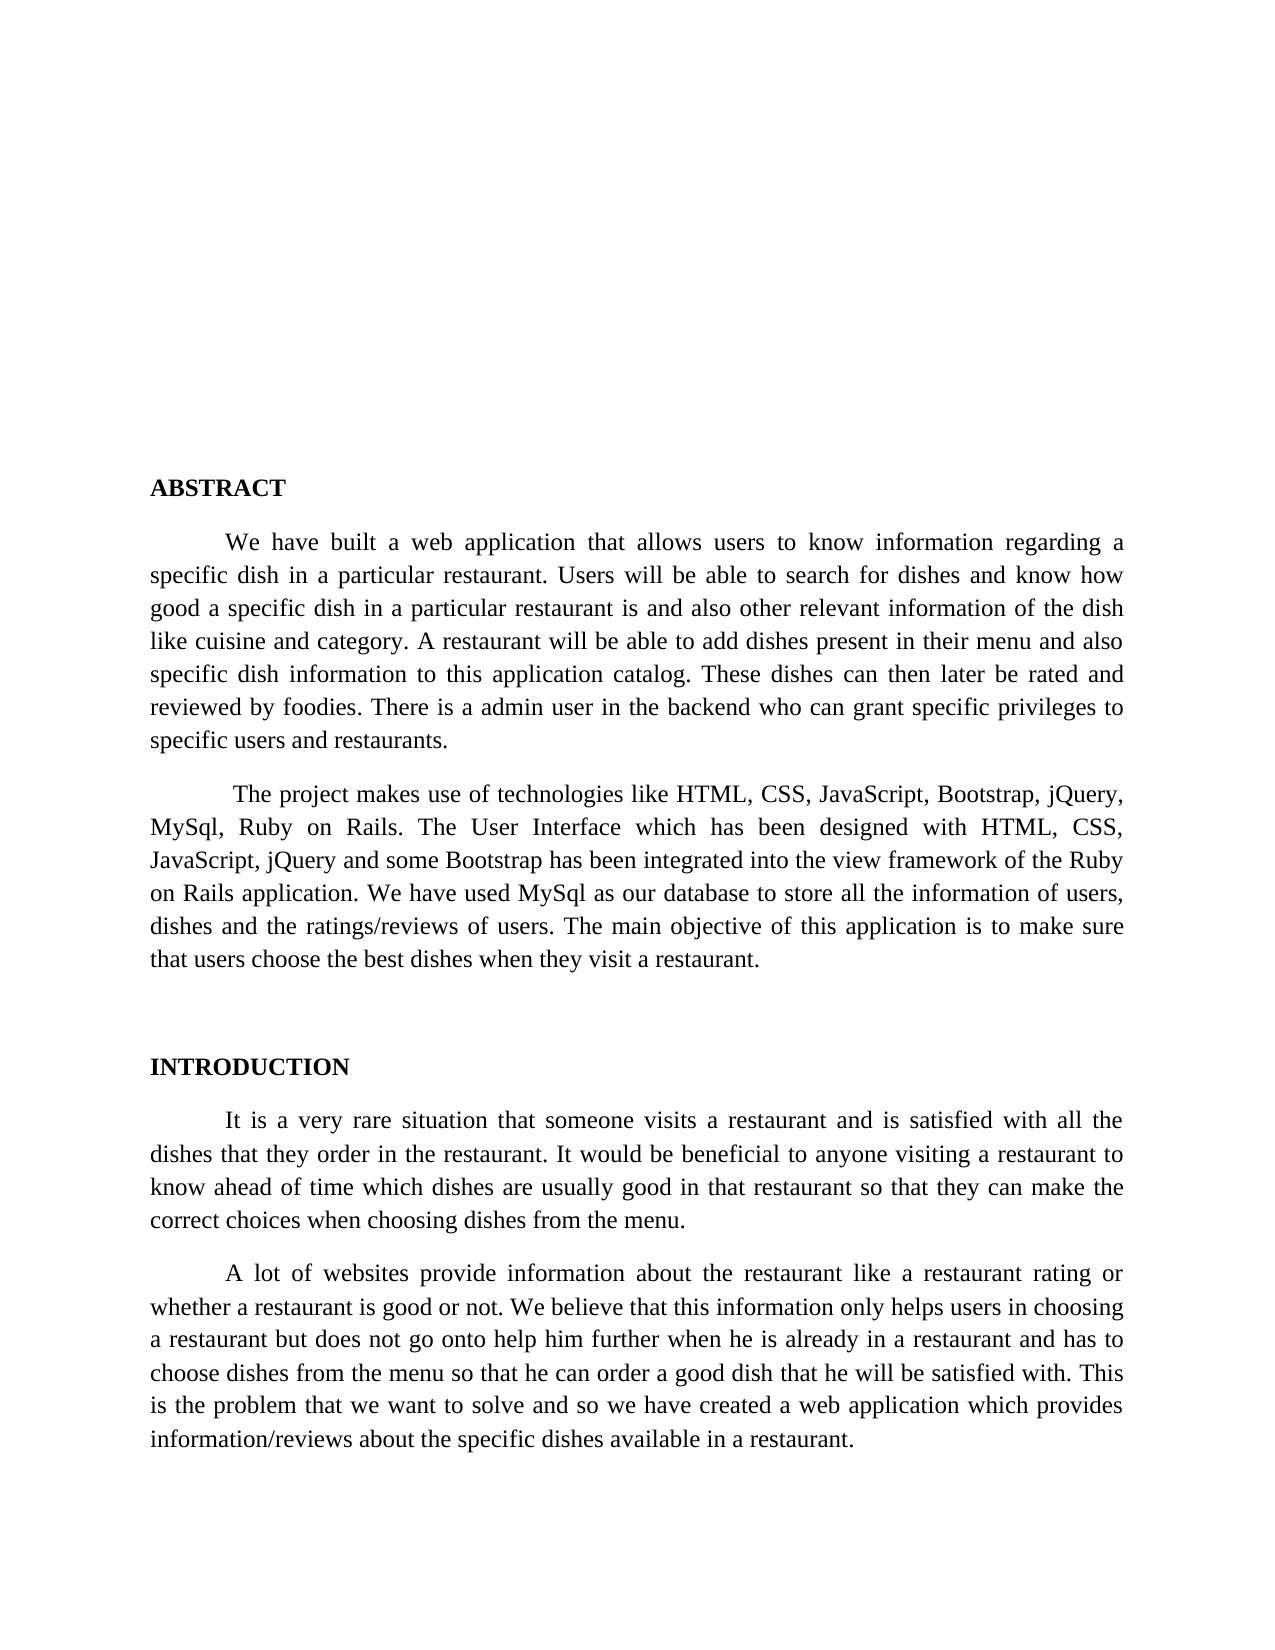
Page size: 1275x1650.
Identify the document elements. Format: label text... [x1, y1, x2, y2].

text We have built a web application that allows users to know information regarding a specific dish in a particular restaurant. Users will be able to search for dishes and know how good a specific dish in a particular restaurant is and also other relevant information of the dish like cuisine and category. A restaurant will be able to add dishes present in their menu and also specific dish information to this application catalog. These dishes can then later be rated and reviewed by foodies. There is a admin user in the backend who can grant specific privileges to specific users and restaurants. [150, 527, 1125, 754]
text The project makes use of technologies like HTML, CSS, JavaScript, Bootstrap, jQuery, MySql, Ruby on Rails. The User Interface which has been designed with HTML, CSS, JavaScript, jQuery and some Bootstrap has been integrated into the view framework of the Ruby on Rails application. We have used MySql as our database to store all the information of users, dishes and the ratings/reviews of users. The main objective of this application is to make sure that users choose the best dishes when they visit a restaurant. [150, 779, 1125, 973]
text It is a very rare situation that someone visits a restaurant and is satisfied with all the dishes that they order in the restaurant. It would be beneficial to anyone visiting a restaurant to know ahead of time which dishes are usually good in that restaurant so that they can make the correct choices when choosing dishes from the menu. [150, 1106, 1125, 1233]
text A lot of websites provide information about the restaurant like a restaurant rating or whether a restaurant is good or not. We believe that this information only helps users in choosing a restaurant but does not go onto help him further when he is already in a restaurant and has to choose dishes from the menu so that he can order a good dish that he will be satisfied with. This is the problem that we want to solve and so we have created a web application which provides information/reviews about the specific dishes available in a restaurant. [150, 1258, 1125, 1452]
text INTRODUCTION [150, 1052, 1125, 1081]
text ABSTRACT [150, 473, 1125, 502]
